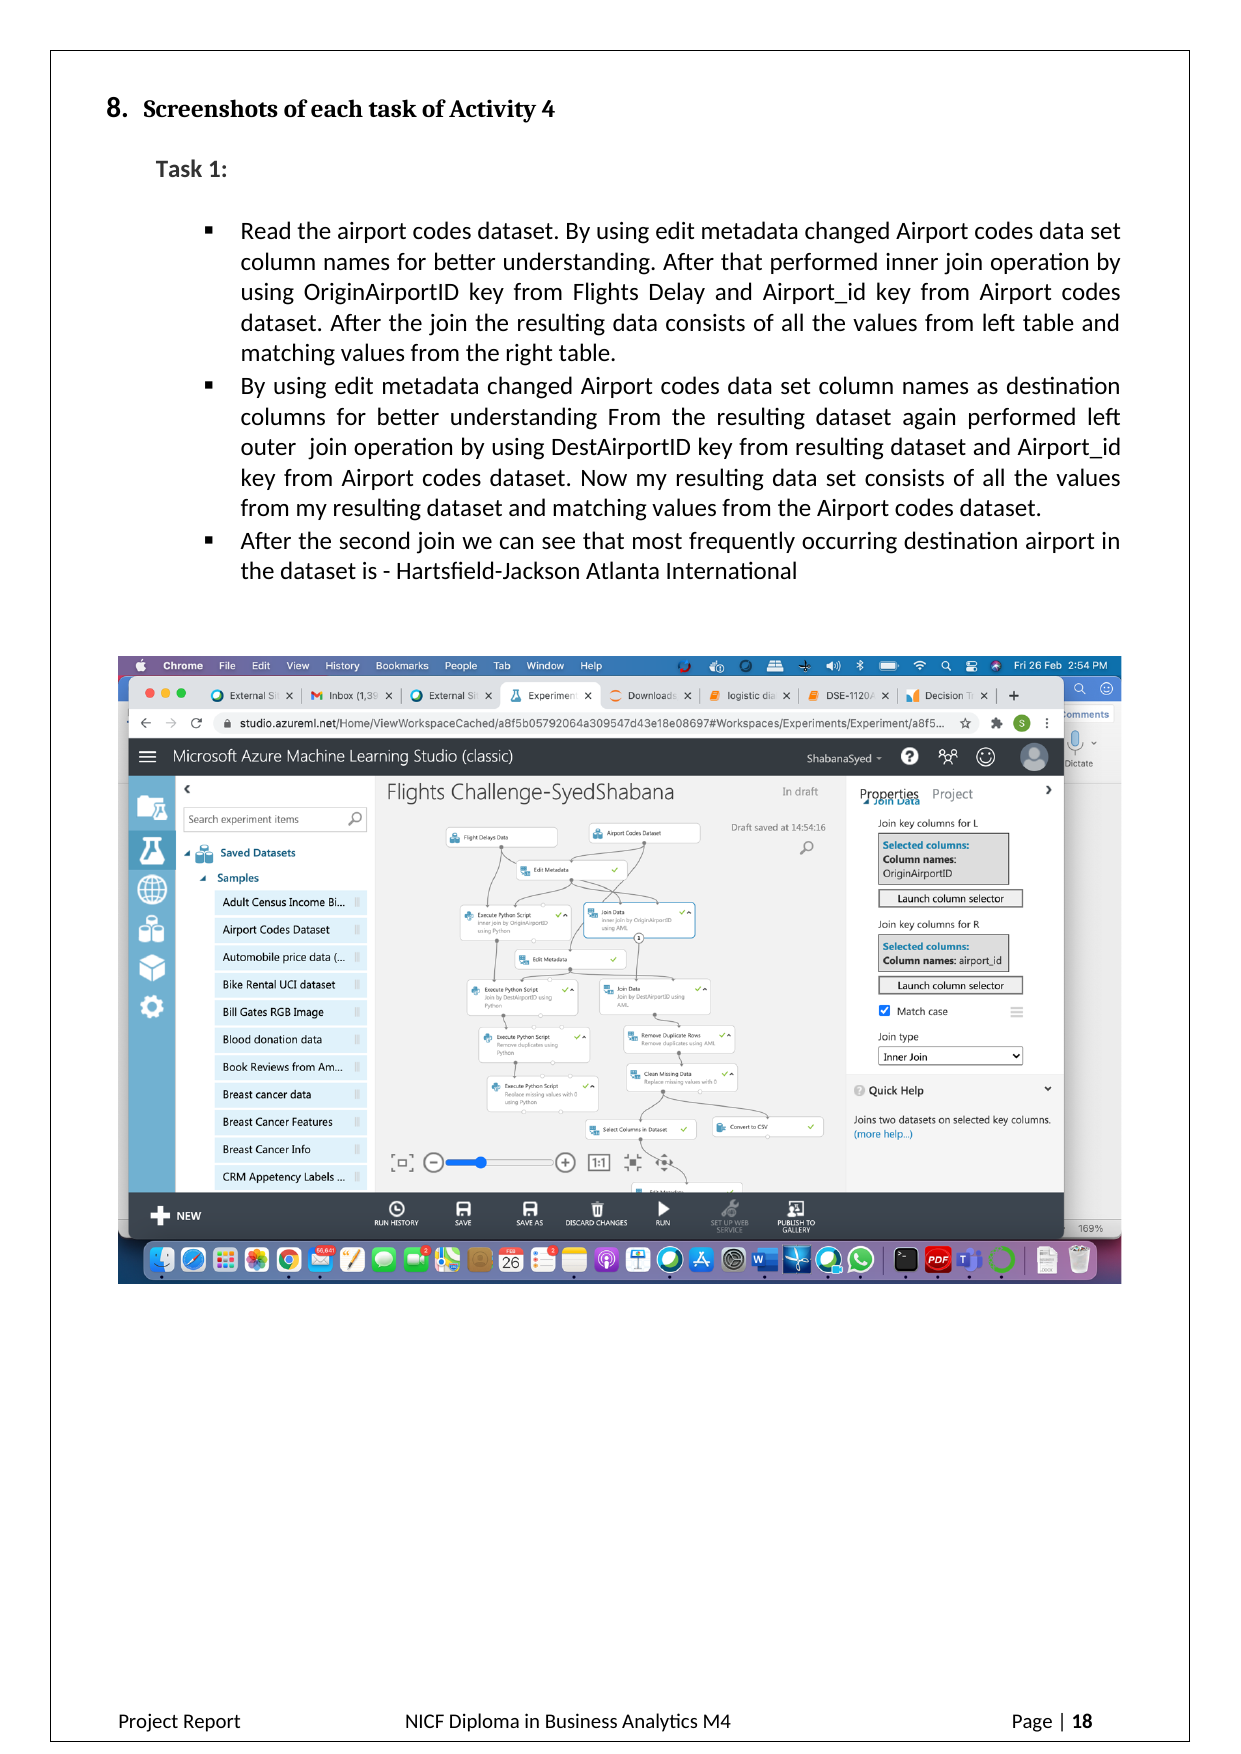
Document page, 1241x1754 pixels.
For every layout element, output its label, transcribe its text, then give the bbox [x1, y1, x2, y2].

list Read the airport codes dataset. By using edit metadata changed Airport codes data set column names for better understanding. After that performed inner join operation by using OriginAirportID key from Flights Delay and Airport_id key from Airport codes dataset. After the join the resulting data consists of all the values from left table and matching values from the right table. [203, 216, 1122, 368]
list By using edit metadata changed Airport codes data set column names as destination columns for better understanding From the resulting dataset again performed left outer join operation by using DestAirportID key from resulting dataset and Airport_id key from Airport codes dataset. Now my resulting data set consists of all the values from my resulting dataset and matching values from the Airport codes dataset. [203, 370, 1122, 523]
text Task 1: [156, 153, 1122, 184]
picture [118, 656, 1122, 1284]
list After the second join we can see that most frequently occurring destination airport in the dataset is - Hartsfield-Jackson Atlanta International [203, 525, 1122, 586]
list Screenshots of each task of Activity 4 [106, 89, 1122, 124]
